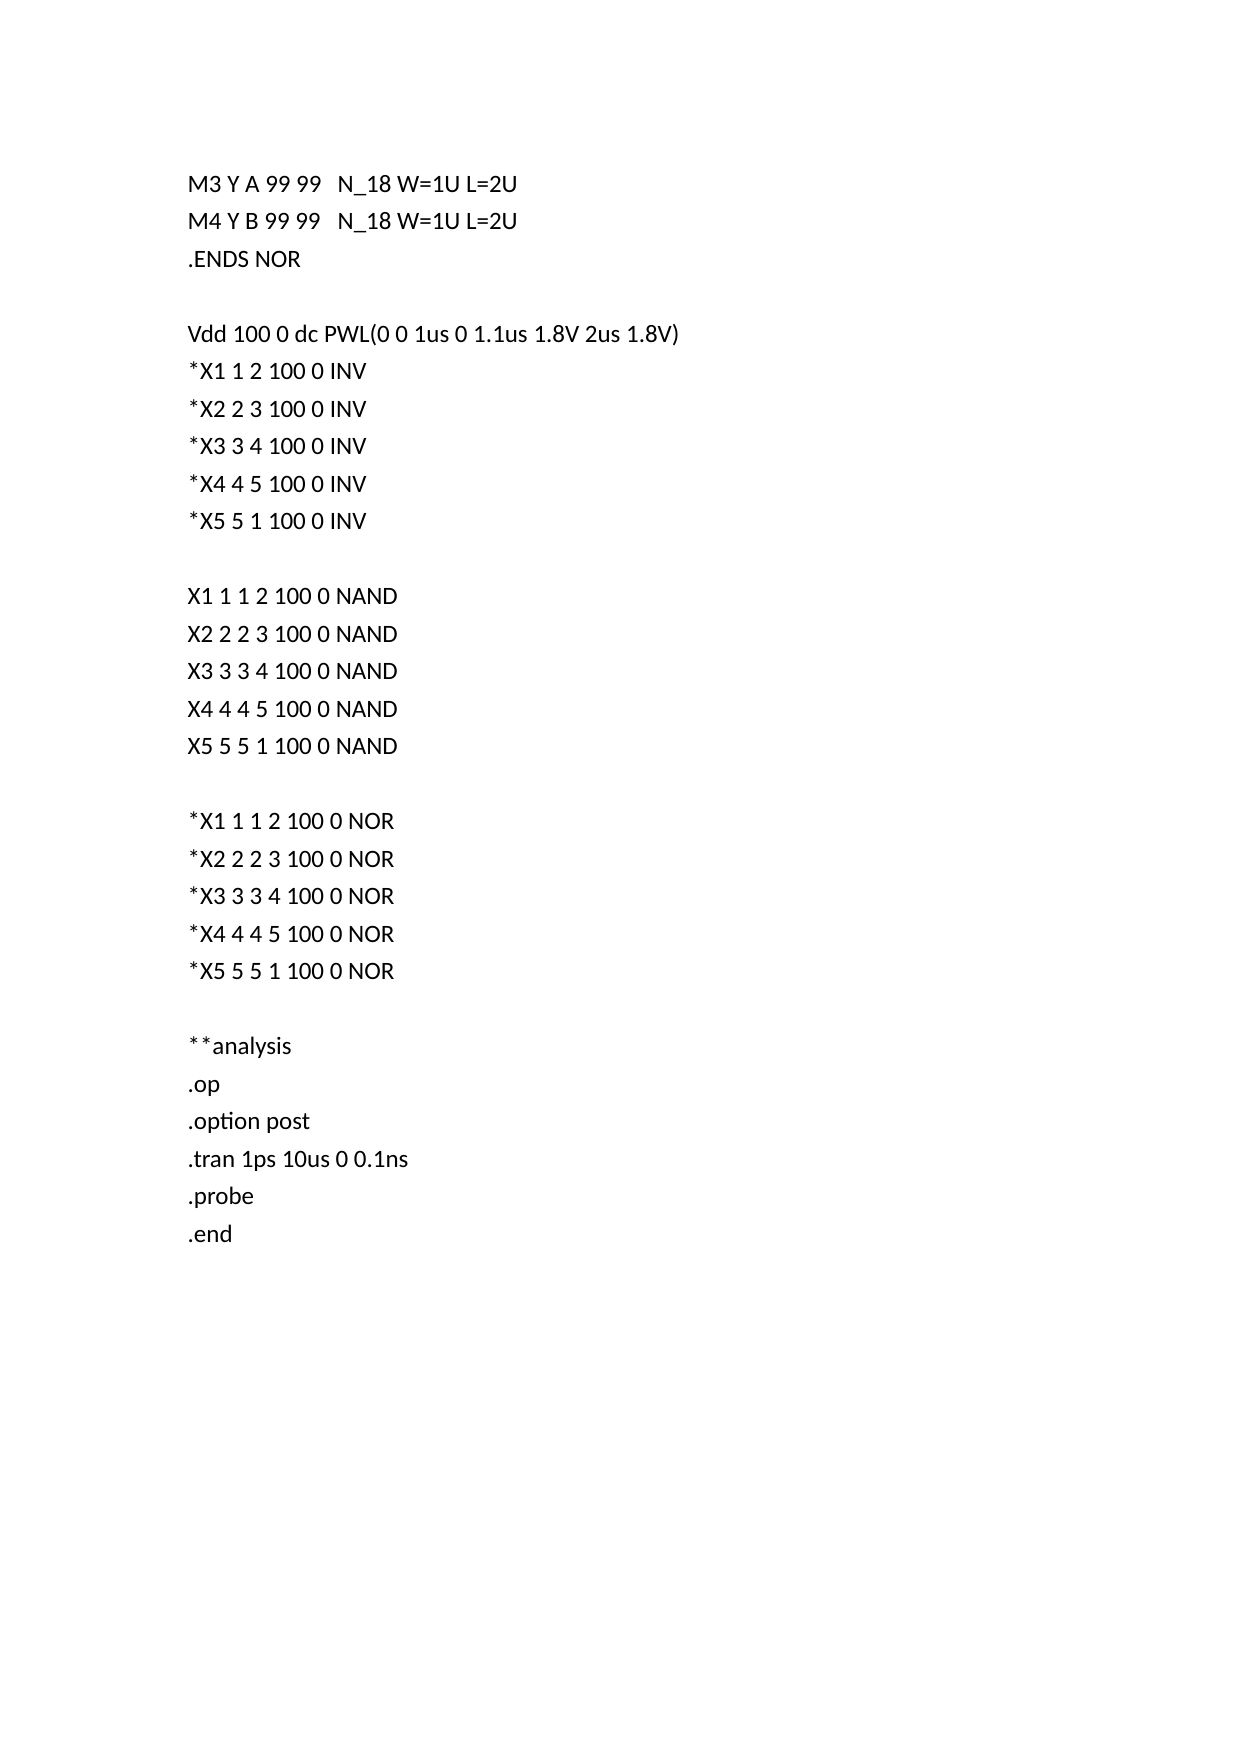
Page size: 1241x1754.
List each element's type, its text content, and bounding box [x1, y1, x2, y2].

text *X5 5 1 100 0 INV [187, 502, 1053, 539]
text X3 3 3 4 100 0 NAND [187, 652, 1053, 689]
text .op [187, 1064, 1053, 1102]
text .ENDS NOR [187, 239, 1053, 277]
text **analysis [187, 1027, 1053, 1064]
text X5 5 5 1 100 0 NAND [187, 727, 1053, 764]
text X2 2 2 3 100 0 NAND [187, 614, 1053, 652]
text .probe [187, 1177, 1053, 1214]
text *X5 5 5 1 100 0 NOR [187, 952, 1053, 989]
text .end [187, 1214, 1053, 1252]
text *X3 3 4 100 0 INV [187, 427, 1053, 464]
text X4 4 4 5 100 0 NAND [187, 689, 1053, 727]
text *X1 1 2 100 0 INV [187, 352, 1053, 389]
text X1 1 1 2 100 0 NAND [187, 577, 1053, 614]
text M3 Y A 99 99 N_18 W=1U L=2U [187, 164, 1053, 202]
text *X2 2 3 100 0 INV [187, 389, 1053, 427]
text *X3 3 3 4 100 0 NOR [187, 877, 1053, 914]
text .tran 1ps 10us 0 0.1ns [187, 1139, 1053, 1177]
text *X1 1 1 2 100 0 NOR [187, 802, 1053, 839]
text *X2 2 2 3 100 0 NOR [187, 839, 1053, 877]
text *X4 4 5 100 0 INV [187, 464, 1053, 502]
text Vdd 100 0 dc PWL(0 0 1us 0 1.1us 1.8V 2us 1.8V) [187, 314, 1053, 352]
text M4 Y B 99 99 N_18 W=1U L=2U [187, 202, 1053, 239]
text .option post [187, 1102, 1053, 1139]
text *X4 4 4 5 100 0 NOR [187, 914, 1053, 952]
